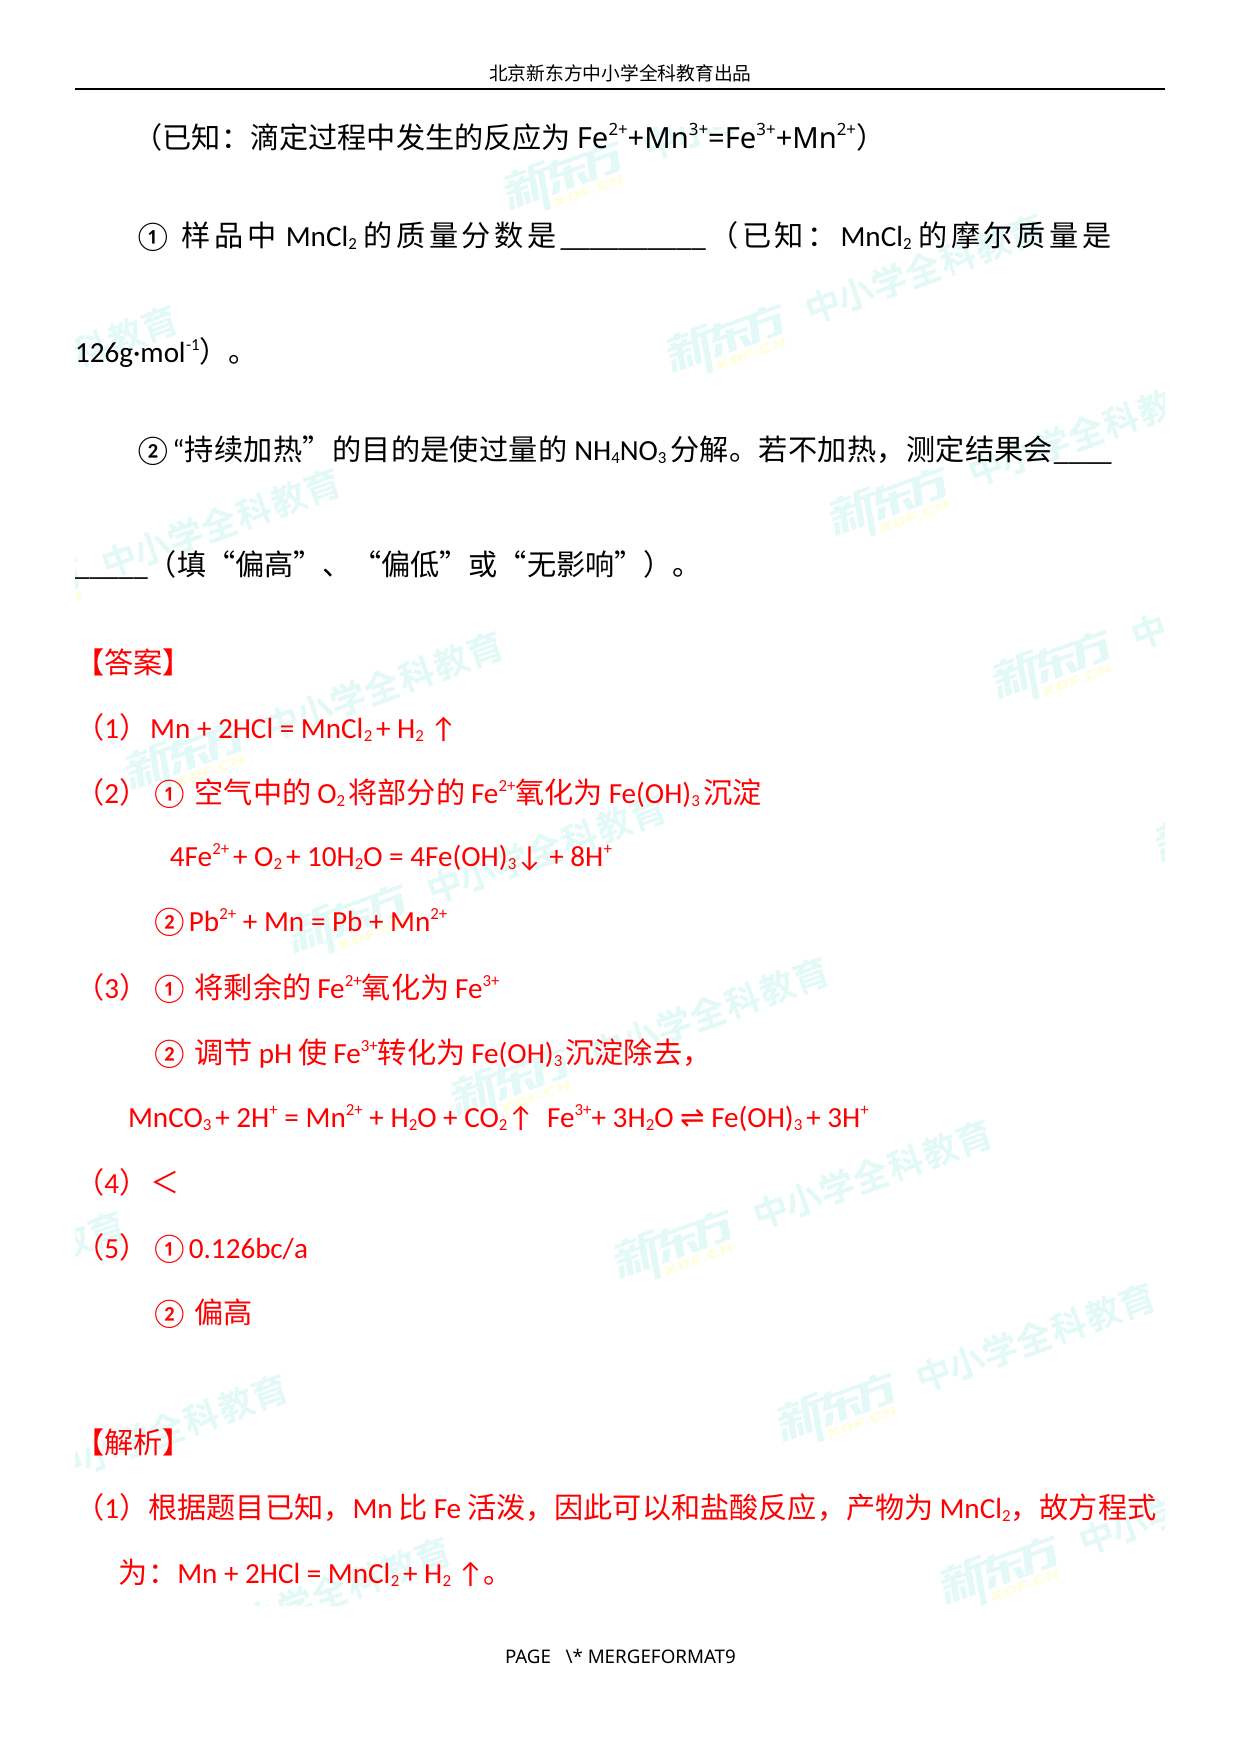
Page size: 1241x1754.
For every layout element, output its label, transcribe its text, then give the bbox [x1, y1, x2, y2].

text ②“持续加热”的目的是使过量的NH4NO3分解。若不加热，测定结果会_________（填“偏高”、“偏低”或“无影响”）。 [75, 415, 1112, 595]
text ①样品中MnCl2的质量分数是__________（已知：MnCl2的摩尔质量是126g·mol-1）。 [75, 201, 1112, 382]
list ②偏高 [150, 1278, 1165, 1343]
text 【答案】 [75, 628, 1165, 693]
list ＜ [75, 1148, 1165, 1213]
list ①0.126bc/a [75, 1213, 1165, 1278]
text （已知：滴定过程中发生的反应为Fe2++Mn3+=Fe3++Mn2+） [75, 103, 1112, 168]
list ②调节pH使Fe3+转化为Fe(OH)3沉淀除去， [150, 1018, 1165, 1083]
list ①将剩余的Fe2+氧化为Fe3+ [75, 953, 1165, 1018]
list Mn + 2HCl = MnCl2 + H2 ↑ [75, 693, 1165, 758]
text MnCO3 + 2H+ = Mn2+ + H2O + CO2↑ Fe3++ 3H2O ⇌ Fe(OH)3 + 3H+ [75, 1083, 1165, 1148]
text 【解析】 [75, 1408, 1165, 1473]
list 4Fe2+ + O2 + 10H2O = 4Fe(OH)3↓ + 8H+ [150, 823, 1165, 888]
list ②Pb2+ + Mn = Pb + Mn2+ [150, 888, 1165, 953]
text 为：Mn + 2HCl = MnCl2 + H2 ↑。 [75, 1538, 1165, 1603]
list ①空气中的O2将部分的Fe2+氧化为Fe(OH)3沉淀 [75, 758, 1165, 823]
text （1）根据题目已知，Mn比Fe活泼，因此可以和盐酸反应，产物为MnCl2，故方程式 [75, 1473, 1165, 1538]
